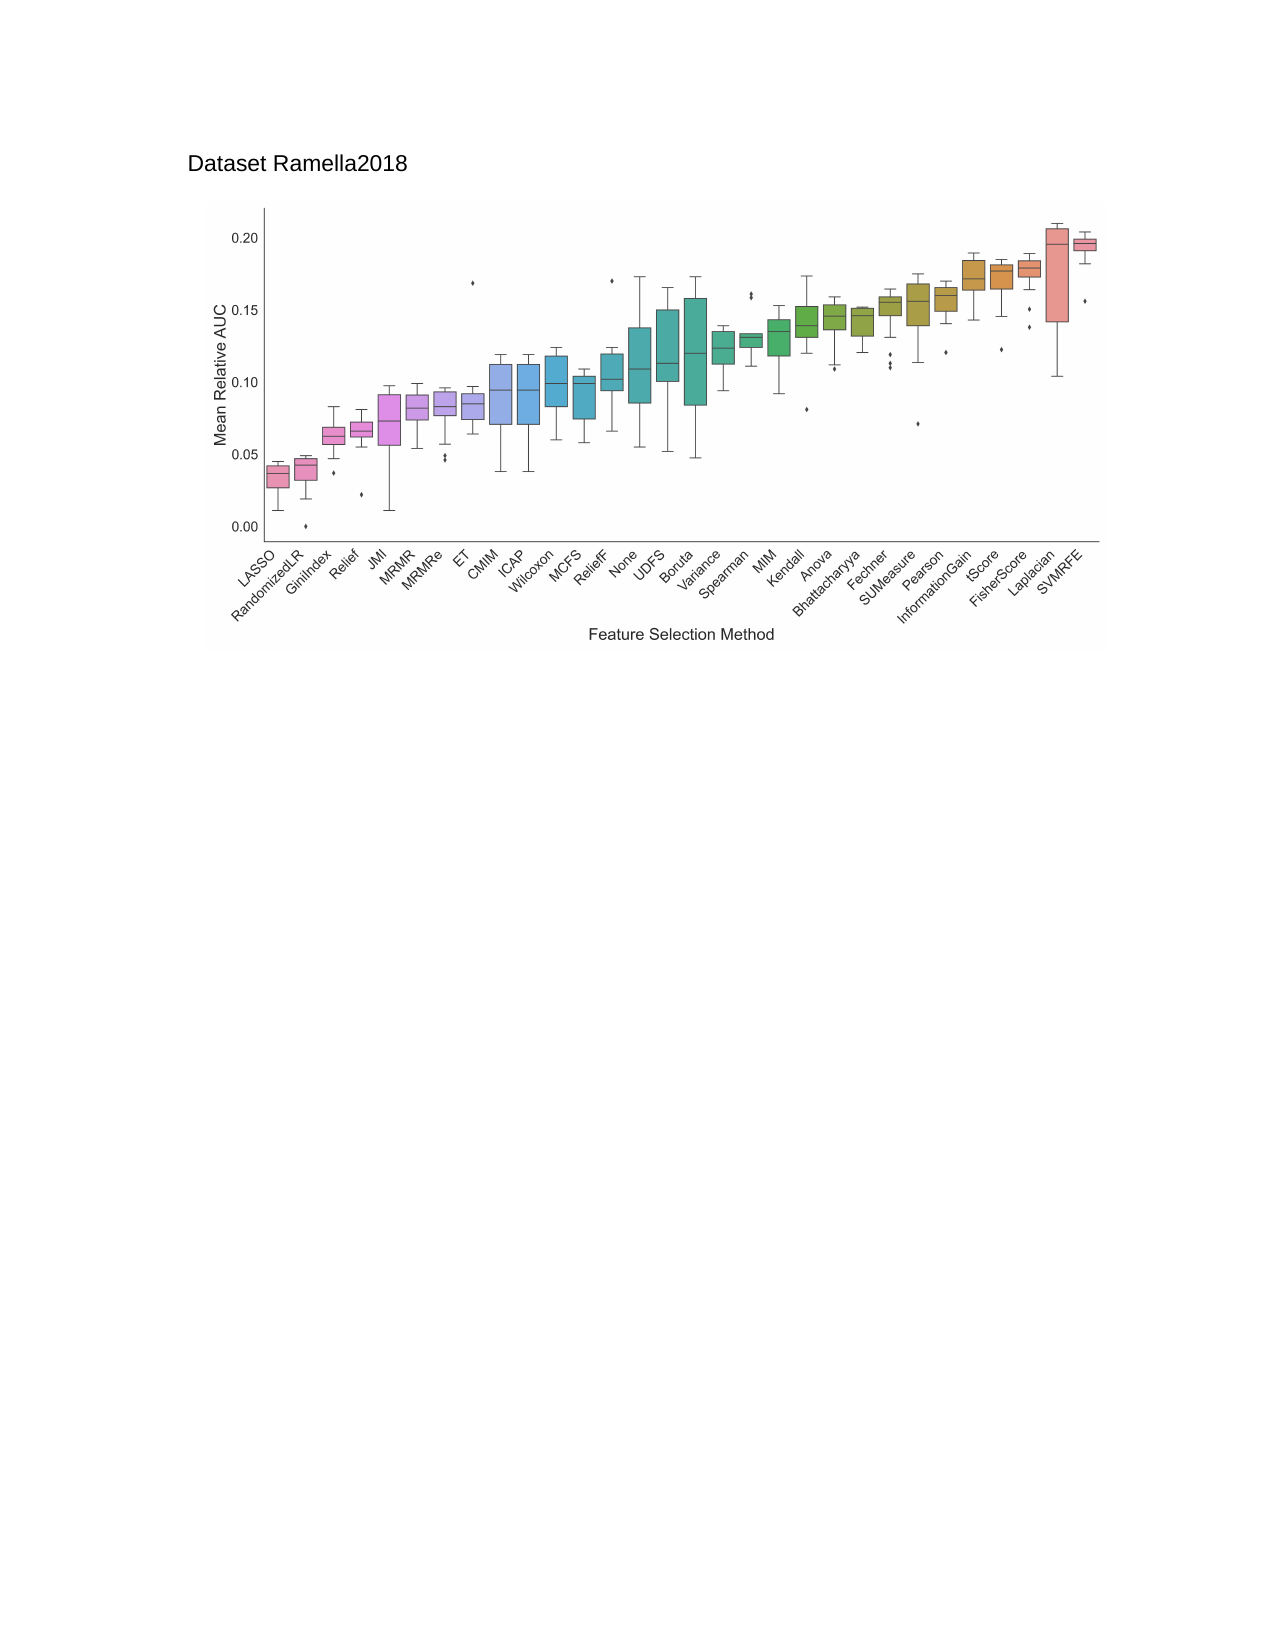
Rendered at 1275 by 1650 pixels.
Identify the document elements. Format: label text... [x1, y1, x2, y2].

text Dataset Ramella2018 [187, 150, 1087, 176]
picture [206, 201, 1107, 651]
